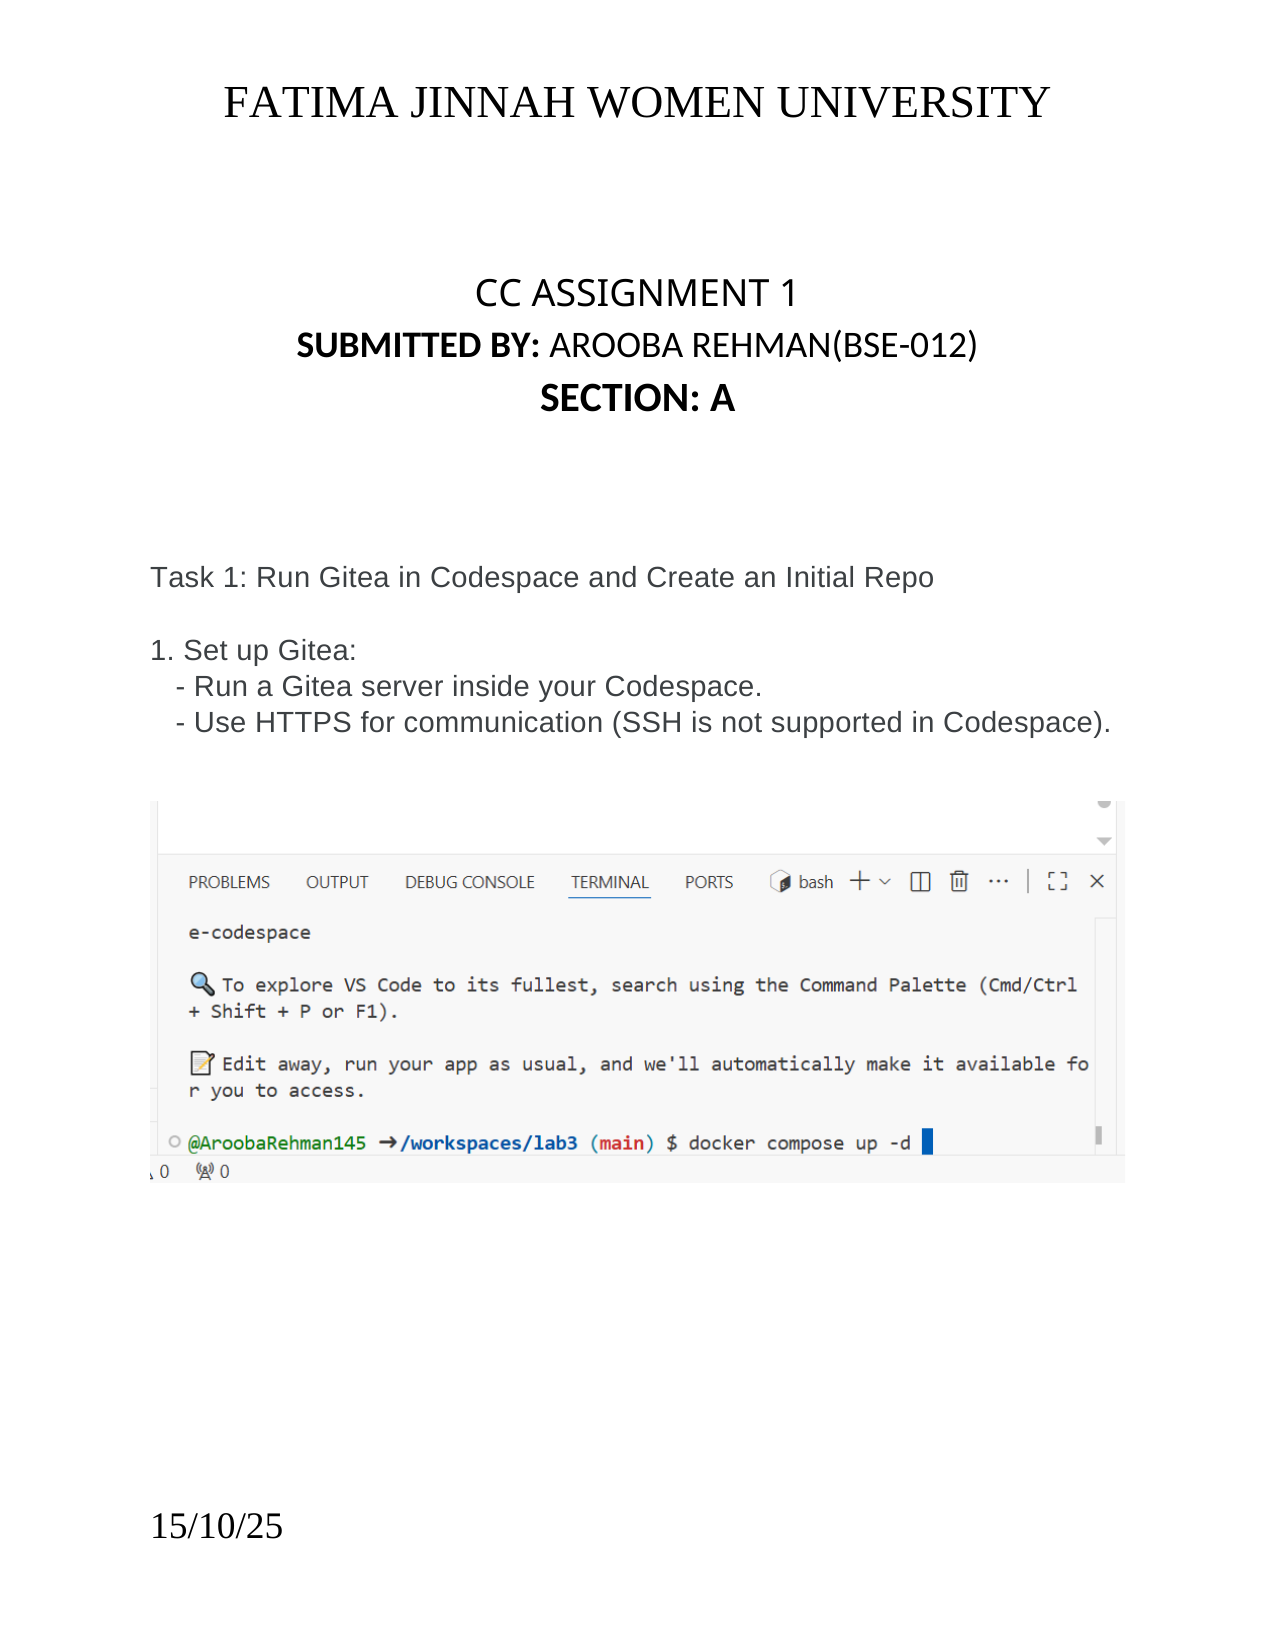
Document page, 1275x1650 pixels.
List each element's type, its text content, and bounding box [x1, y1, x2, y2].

text CC ASSIGNMENT 1 [150, 266, 1125, 317]
picture [150, 801, 1125, 1183]
text Task 1: Run Gitea in Codespace and Create an Initial Repo 1. Set up Gitea: - Run a Gitea server inside your Codespace. - Use HTTPS for communication (SSH is not supported in Codespace). [150, 561, 1125, 739]
text SECTION: A [150, 371, 1125, 421]
text SUBMITTED BY: AROOBA REHMAN(BSE-012) [150, 321, 1125, 367]
